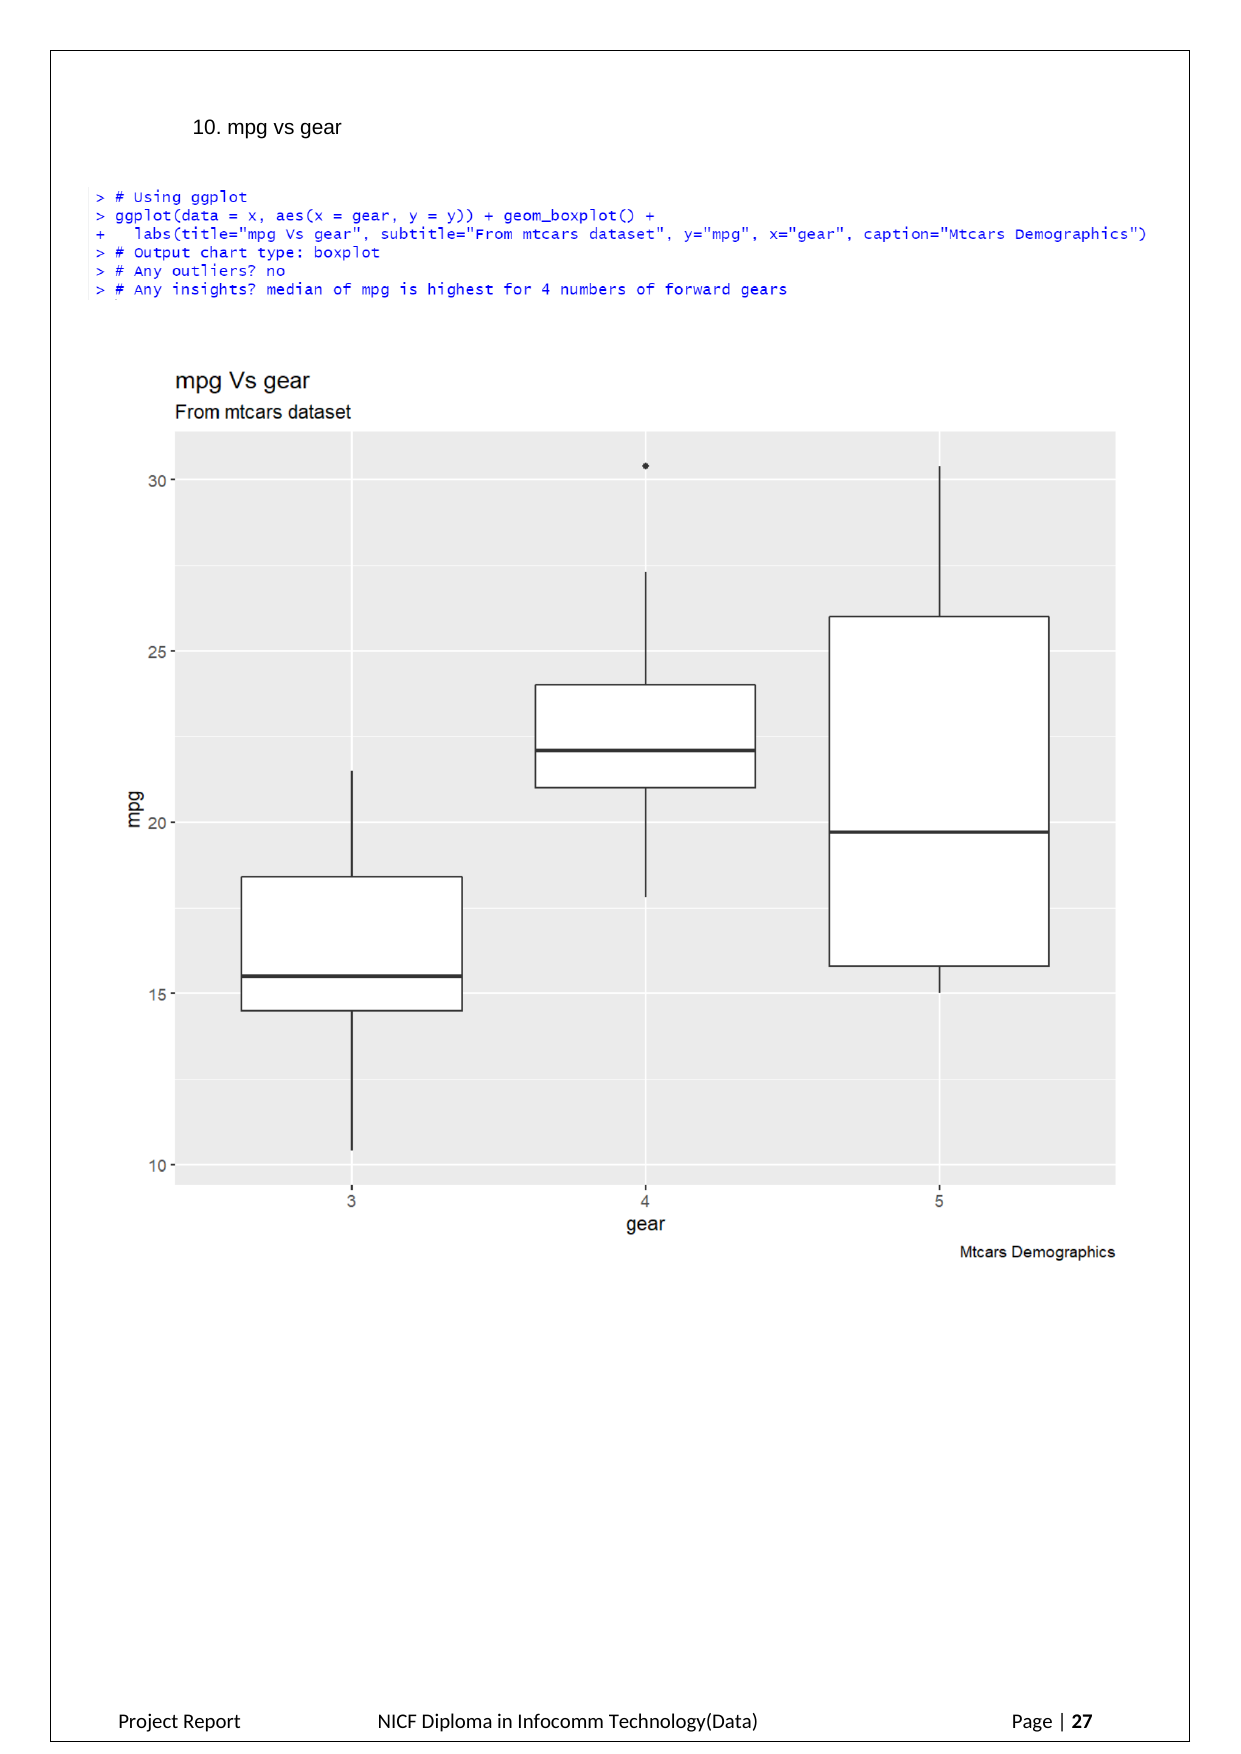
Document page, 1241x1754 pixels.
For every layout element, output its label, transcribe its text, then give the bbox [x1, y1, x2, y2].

picture [88, 187, 1155, 300]
subtitle 10. mpg vs gear [155, 89, 1122, 138]
picture [118, 365, 1122, 1267]
